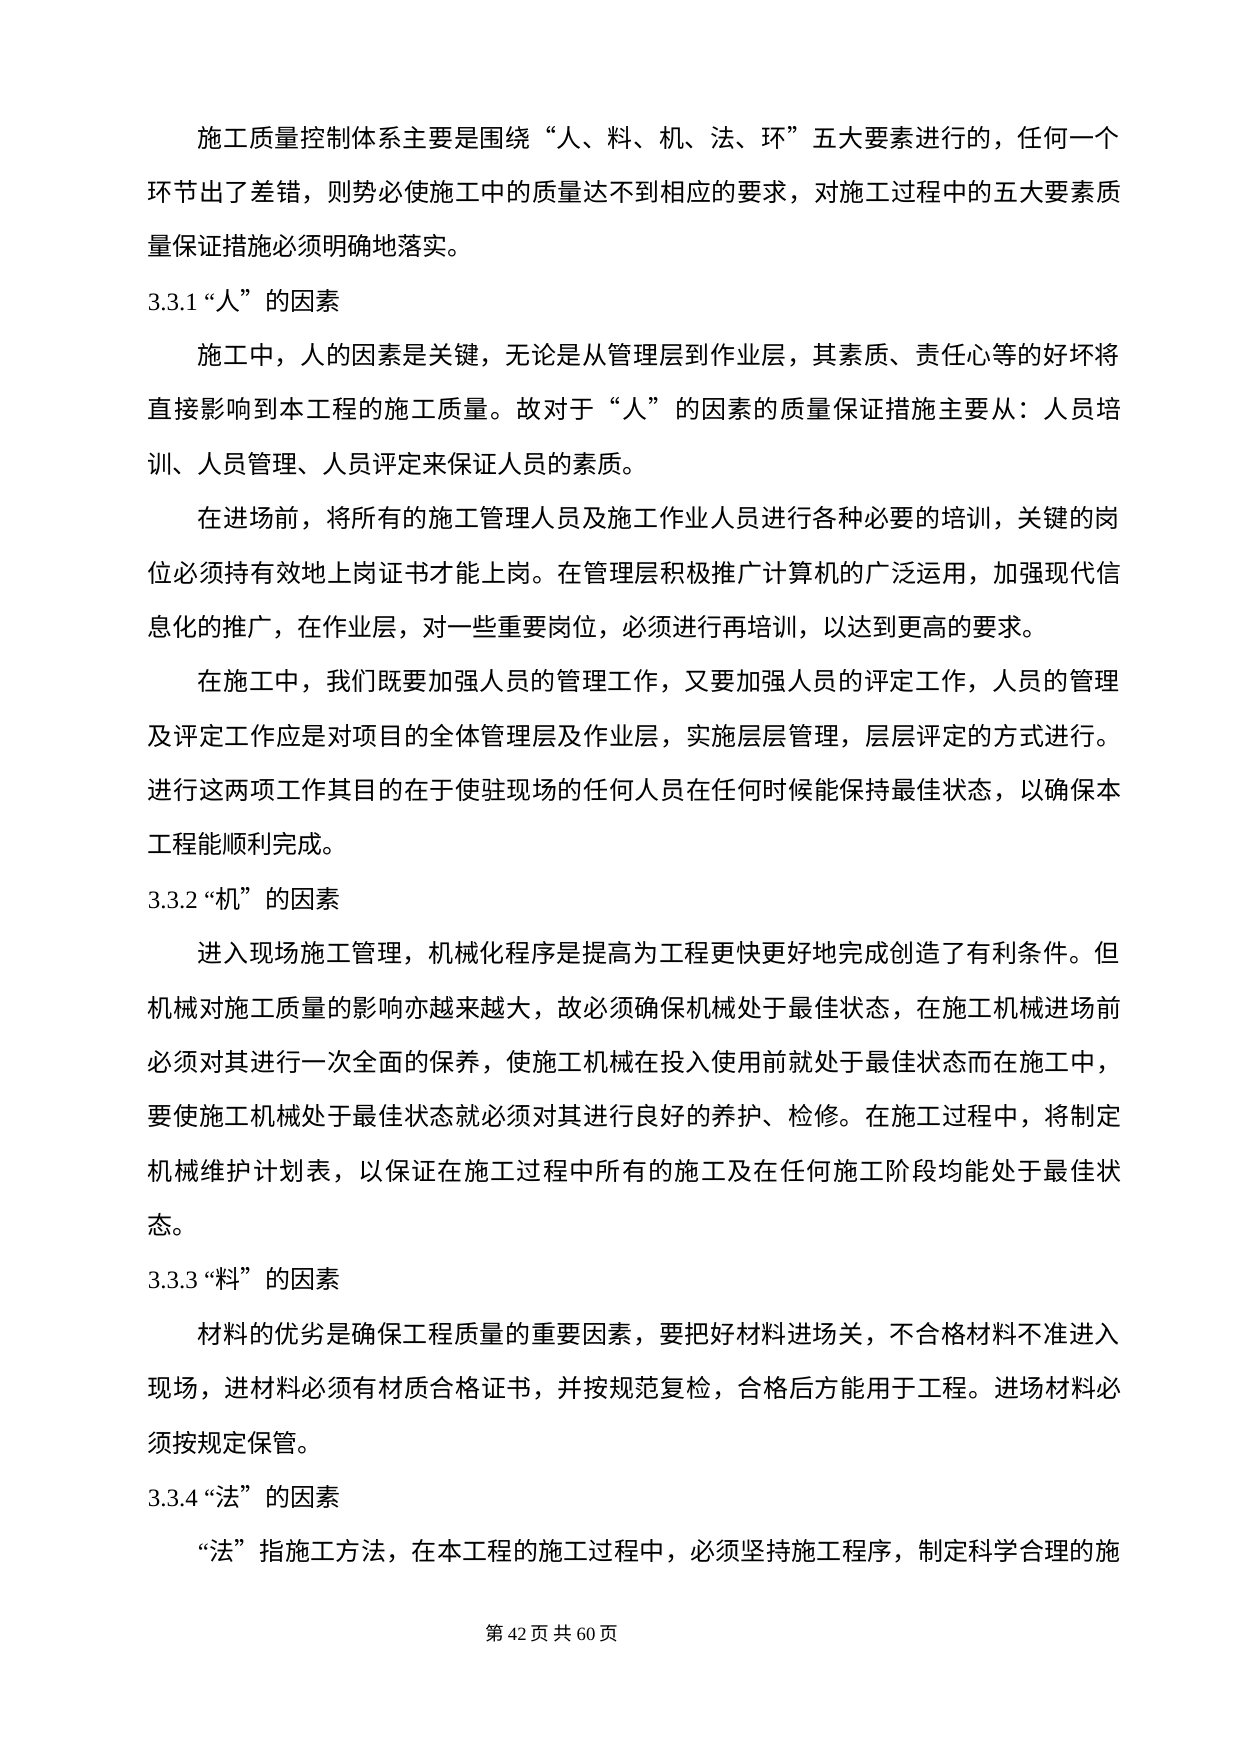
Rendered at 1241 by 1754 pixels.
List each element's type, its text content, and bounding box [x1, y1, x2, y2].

text 在进场前，将所有的施工管理人员及施工作业人员进行各种必要的培训，关键的岗位必须持有效地上岗证书才能上岗。在管理层积极推广计算机的广泛运用，加强现代信息化的推广，在作业层，对一些重要岗位，必须进行再培训，以达到更高的要求。 [148, 499, 1122, 644]
text 施工质量控制体系主要是围绕“人、料、机、法、环”五大要素进行的，任何一个环节出了差错，则势必使施工中的质量达不到相应的要求，对施工过程中的五大要素质量保证措施必须明确地落实。 [148, 118, 1122, 263]
text 3.3.1 “人”的因素 [148, 281, 1122, 317]
text 材料的优劣是确保工程质量的重要因素，要把好材料进场关，不合格材料不准进入现场，进材料必须有材质合格证书，并按规范复检，合格后方能用于工程。进场材料必须按规定保管。 [148, 1314, 1122, 1459]
text 3.3.4 “法”的因素 [148, 1477, 1122, 1514]
text 3.3.2 “机”的因素 [148, 879, 1122, 916]
text 进入现场施工管理，机械化程序是提高为工程更快更好地完成创造了有利条件。但机械对施工质量的影响亦越来越大，故必须确保机械处于最佳状态，在施工机械进场前必须对其进行一次全面的保养，使施工机械在投入使用前就处于最佳状态而在施工中，要使施工机械处于最佳状态就必须对其进行良好的养护、检修。在施工过程中，将制定机械维护计划表，以保证在施工过程中所有的施工及在任何施工阶段均能处于最佳状态。 [148, 934, 1122, 1242]
text 3.3.3 “料”的因素 [148, 1260, 1122, 1296]
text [148, 1532, 1122, 1568]
text 在施工中，我们既要加强人员的管理工作，又要加强人员的评定工作，人员的管理及评定工作应是对项目的全体管理层及作业层，实施层层管理，层层评定的方式进行。进行这两项工作其目的在于使驻现场的任何人员在任何时候能保持最佳状态，以确保本工程能顺利完成。 [148, 662, 1122, 861]
text 施工中，人的因素是关键，无论是从管理层到作业层，其素质、责任心等的好坏将直接影响到本工程的施工质量。故对于“人”的因素的质量保证措施主要从：人员培训、人员管理、人员评定来保证人员的素质。 [148, 336, 1122, 481]
